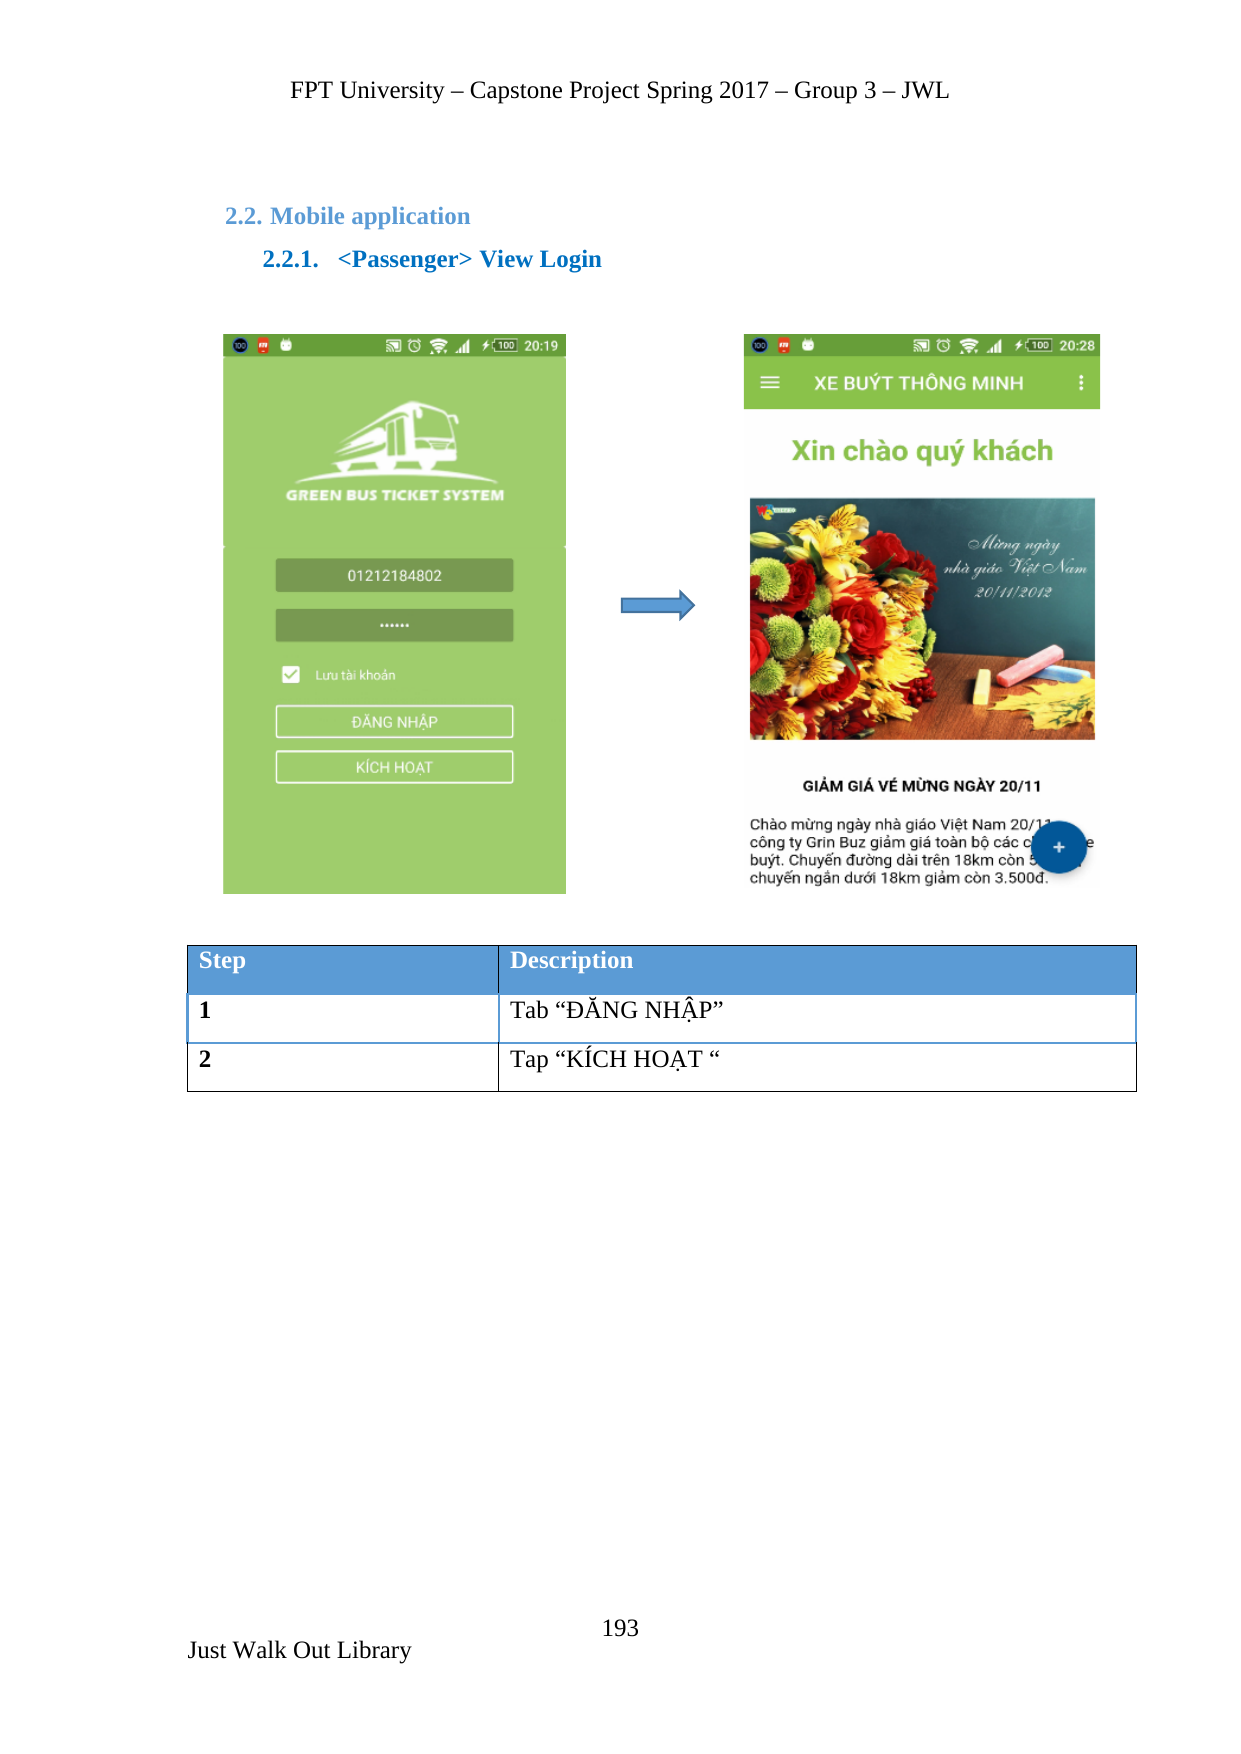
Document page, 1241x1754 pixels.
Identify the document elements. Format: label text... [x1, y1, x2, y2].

picture [743, 334, 1100, 888]
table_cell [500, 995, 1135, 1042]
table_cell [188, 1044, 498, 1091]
subtitle Mobile application [225, 201, 1053, 230]
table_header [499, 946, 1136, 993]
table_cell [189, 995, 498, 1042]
picture [221, 334, 566, 894]
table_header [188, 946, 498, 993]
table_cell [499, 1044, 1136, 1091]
text <Passenger> View Login [262, 244, 1053, 273]
